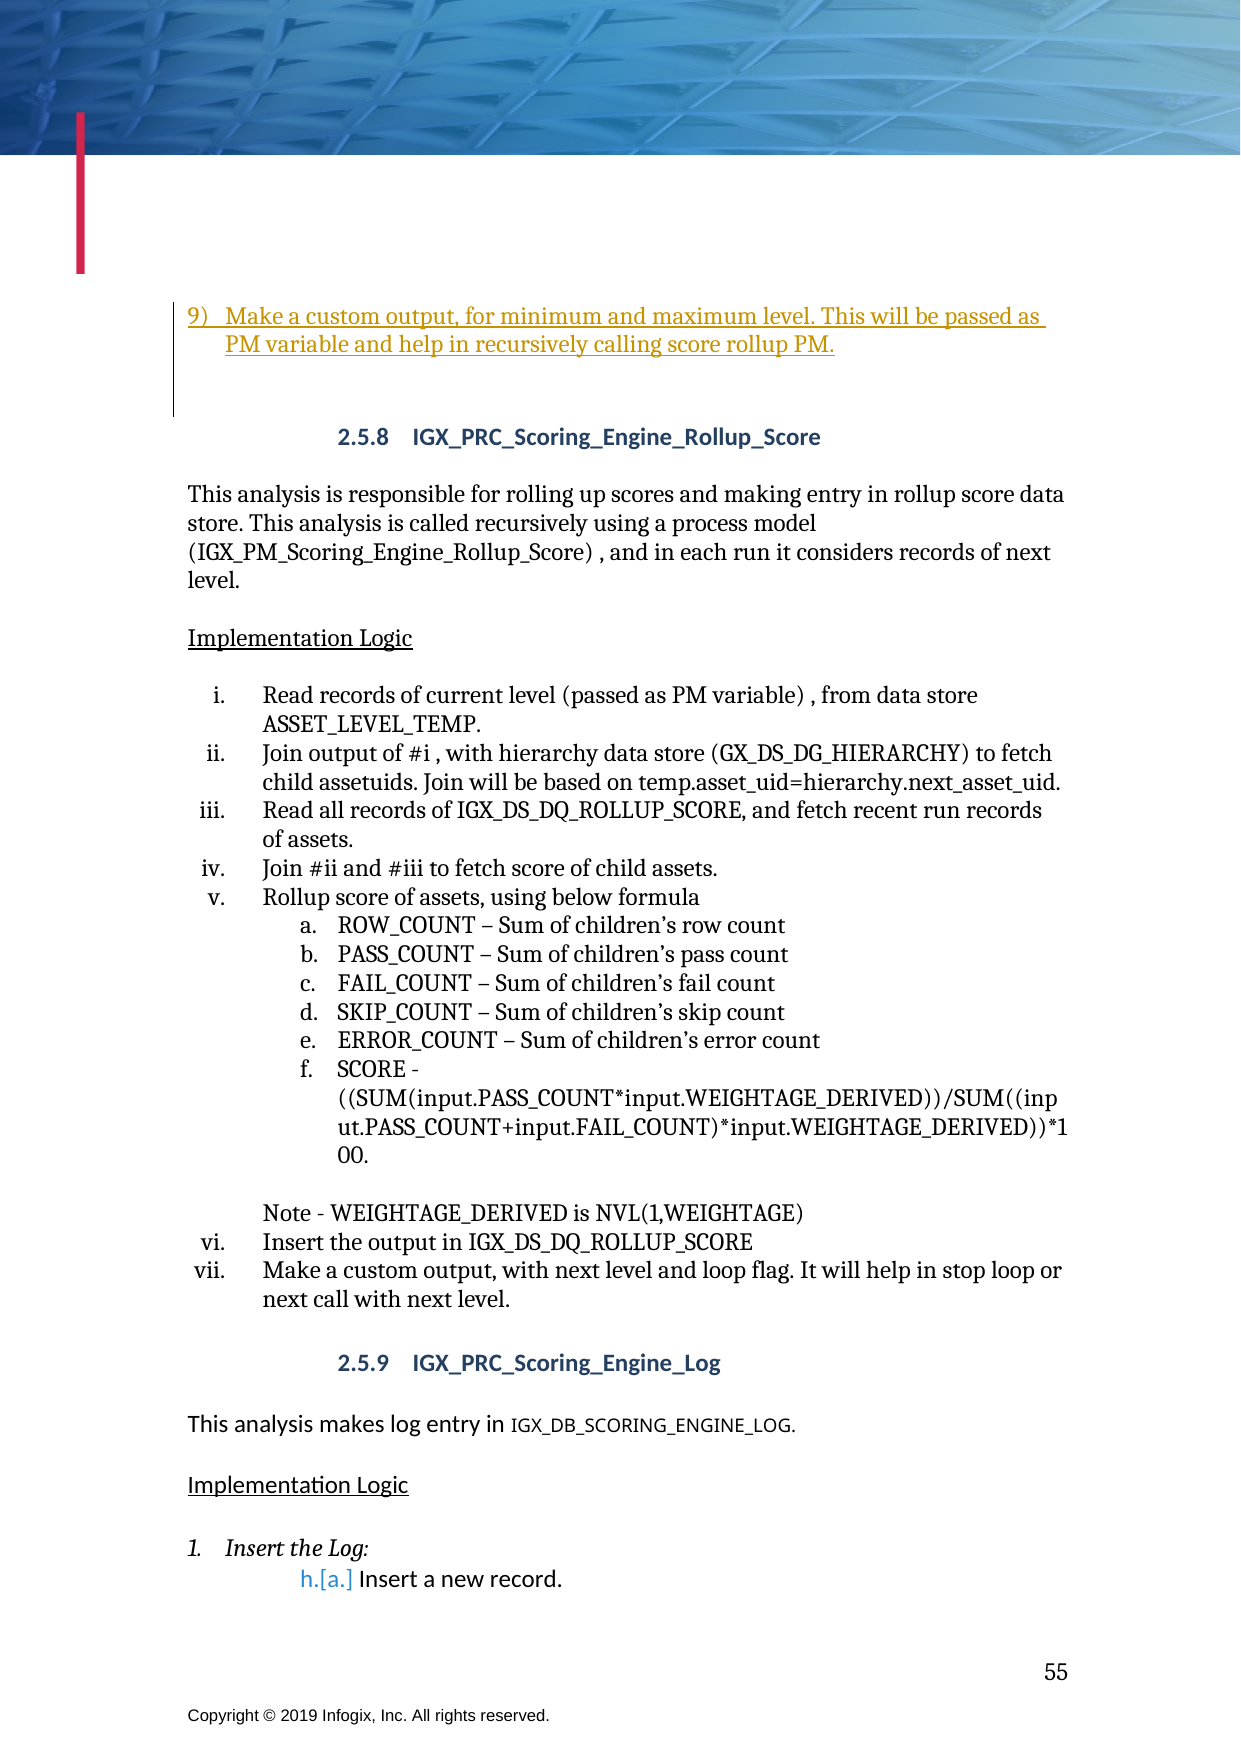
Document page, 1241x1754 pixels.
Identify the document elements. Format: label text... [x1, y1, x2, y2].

list Join #ii and #iii to fetch score of child assets. [225, 854, 1068, 883]
list Note - WEIGHTAGE_DERIVED is NVL(1,WEIGHTAGE) [262, 1199, 1068, 1228]
list Make a custom output, with next level and loop flag. It will help in stop loop or next call with next level. [225, 1256, 1068, 1314]
list SKIP_COUNT – Sum of children’s skip count [300, 998, 1068, 1026]
list Read records of current level (passed as PM variable) , from data store ASSET_LEVEL_TEMP. [225, 681, 1068, 739]
text This analysis makes log entry in IGX_DB_SCORING_ENGINE_LOG. [187, 1408, 1068, 1438]
text Implementation Logic [187, 624, 1068, 653]
list Insert a new record. [300, 1563, 1068, 1594]
list ROW_COUNT – Sum of children’s row count [300, 911, 1068, 940]
list FAIL_COUNT – Sum of children’s fail count [300, 969, 1068, 998]
list Read all records of IGX_DS_DQ_ROLLUP_SCORE, and fetch recent run records of assets. [225, 796, 1068, 854]
list Join output of #i , with hierarchy data store (GX_DS_DG_HIERARCHY) to fetch child assetuids. Join will be based on temp.asset_uid=hierarchy.next_asset_uid. [225, 739, 1068, 796]
list Insert the Log: [187, 1534, 1068, 1563]
list SCORE - ((SUM(input.PASS_COUNT*input.WEIGHTAGE_DERIVED))/SUM((input.PASS_COUNT+input.FAIL_COUNT)*input.WEIGHTAGE_DERIVED))*100. [300, 1055, 1068, 1170]
list Rollup score of assets, using below formula [225, 883, 1068, 911]
text This analysis is responsible for rolling up scores and making entry in rollup score data store. This analysis is called recursively using a process model (IGX_PM_Scoring_Engine_Rollup_Score) , and in each run it considers records of next level. [187, 480, 1068, 595]
subtitle IGX_PRC_Scoring_Engine_Rollup_Score [337, 421, 1068, 451]
text Implementation Logic [187, 1469, 1068, 1499]
picture [0, 0, 1241, 302]
subtitle IGX_PRC_Scoring_Engine_Log [337, 1347, 1068, 1377]
list ERROR_COUNT – Sum of children’s error count [300, 1026, 1068, 1055]
list PASS_COUNT – Sum of children’s pass count [300, 940, 1068, 969]
list Insert the output in IGX_DS_DQ_ROLLUP_SCORE [225, 1228, 1068, 1256]
